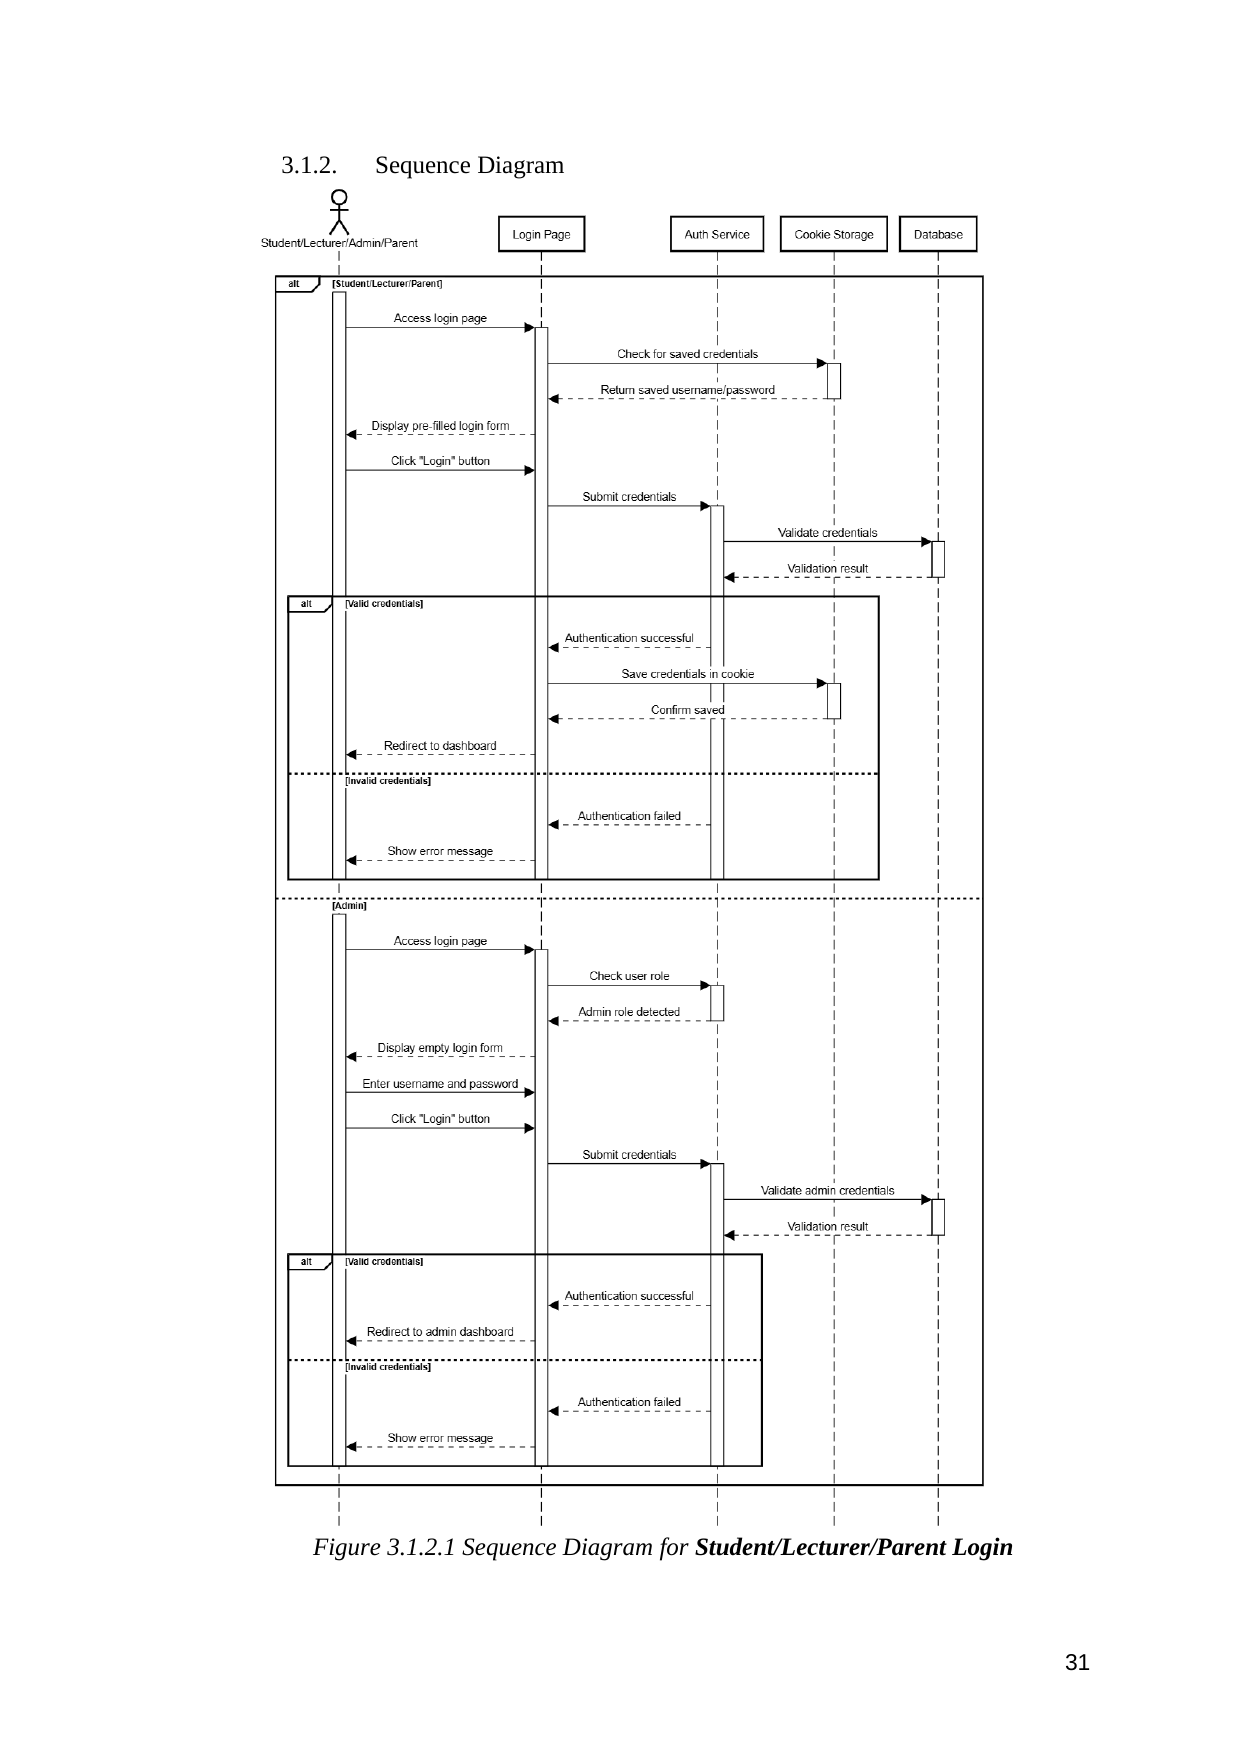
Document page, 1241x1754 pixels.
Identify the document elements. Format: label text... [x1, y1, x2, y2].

list Sequence Diagram [337, 150, 1090, 179]
picture [254, 183, 1000, 1529]
text Figure 3.1.2.1 Sequence Diagram for Student/Lecturer/Parent Login [239, 1532, 1090, 1561]
